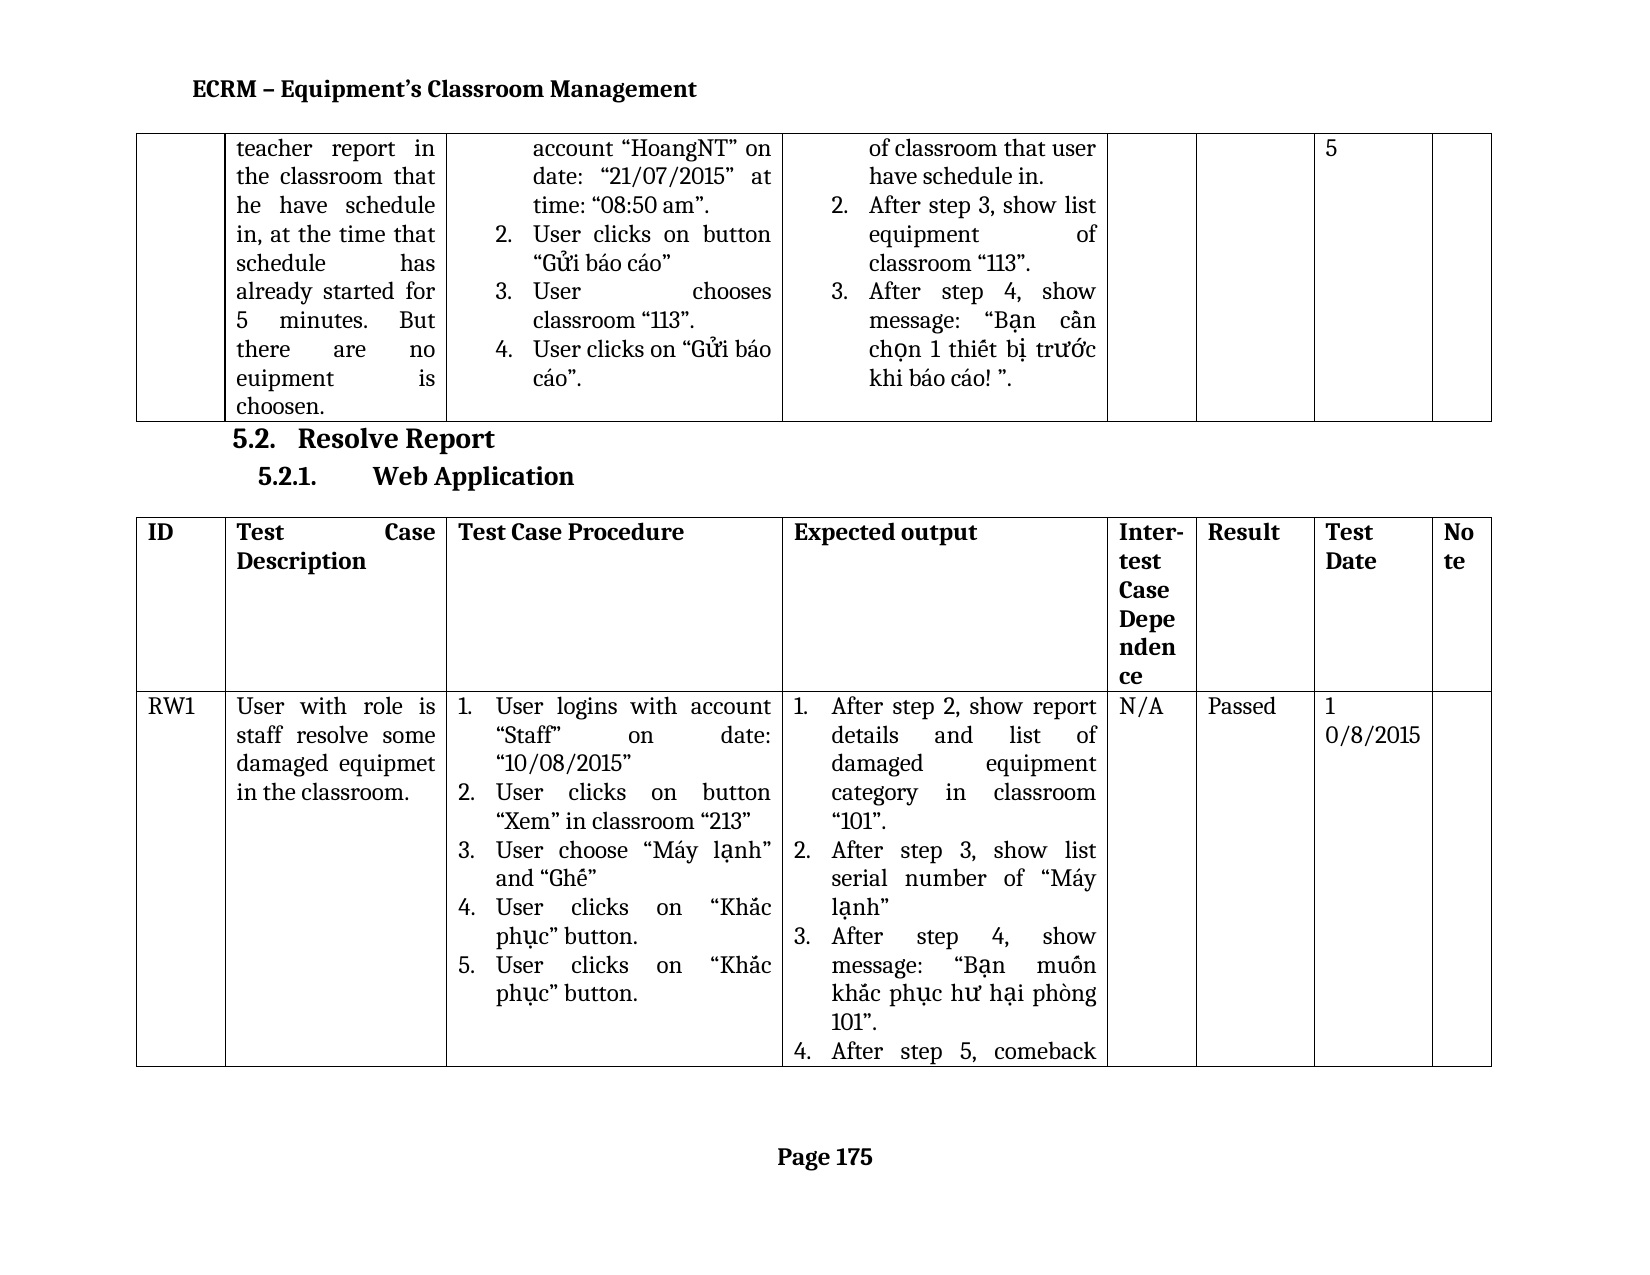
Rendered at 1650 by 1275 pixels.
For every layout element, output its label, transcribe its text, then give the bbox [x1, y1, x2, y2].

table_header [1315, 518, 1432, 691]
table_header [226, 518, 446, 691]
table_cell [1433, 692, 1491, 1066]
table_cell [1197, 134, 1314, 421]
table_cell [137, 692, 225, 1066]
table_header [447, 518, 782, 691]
list Resolve Report [232, 422, 1502, 456]
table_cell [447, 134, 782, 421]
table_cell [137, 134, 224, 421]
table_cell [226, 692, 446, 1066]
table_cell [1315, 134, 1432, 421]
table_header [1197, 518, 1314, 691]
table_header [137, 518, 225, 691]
list Web Application [258, 461, 1502, 492]
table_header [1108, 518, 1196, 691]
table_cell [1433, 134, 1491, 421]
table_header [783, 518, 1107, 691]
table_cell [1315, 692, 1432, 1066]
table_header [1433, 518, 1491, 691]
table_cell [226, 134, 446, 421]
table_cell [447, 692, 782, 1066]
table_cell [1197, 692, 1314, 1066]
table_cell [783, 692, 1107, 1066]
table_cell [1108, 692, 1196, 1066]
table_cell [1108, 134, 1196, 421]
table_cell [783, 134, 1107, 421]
